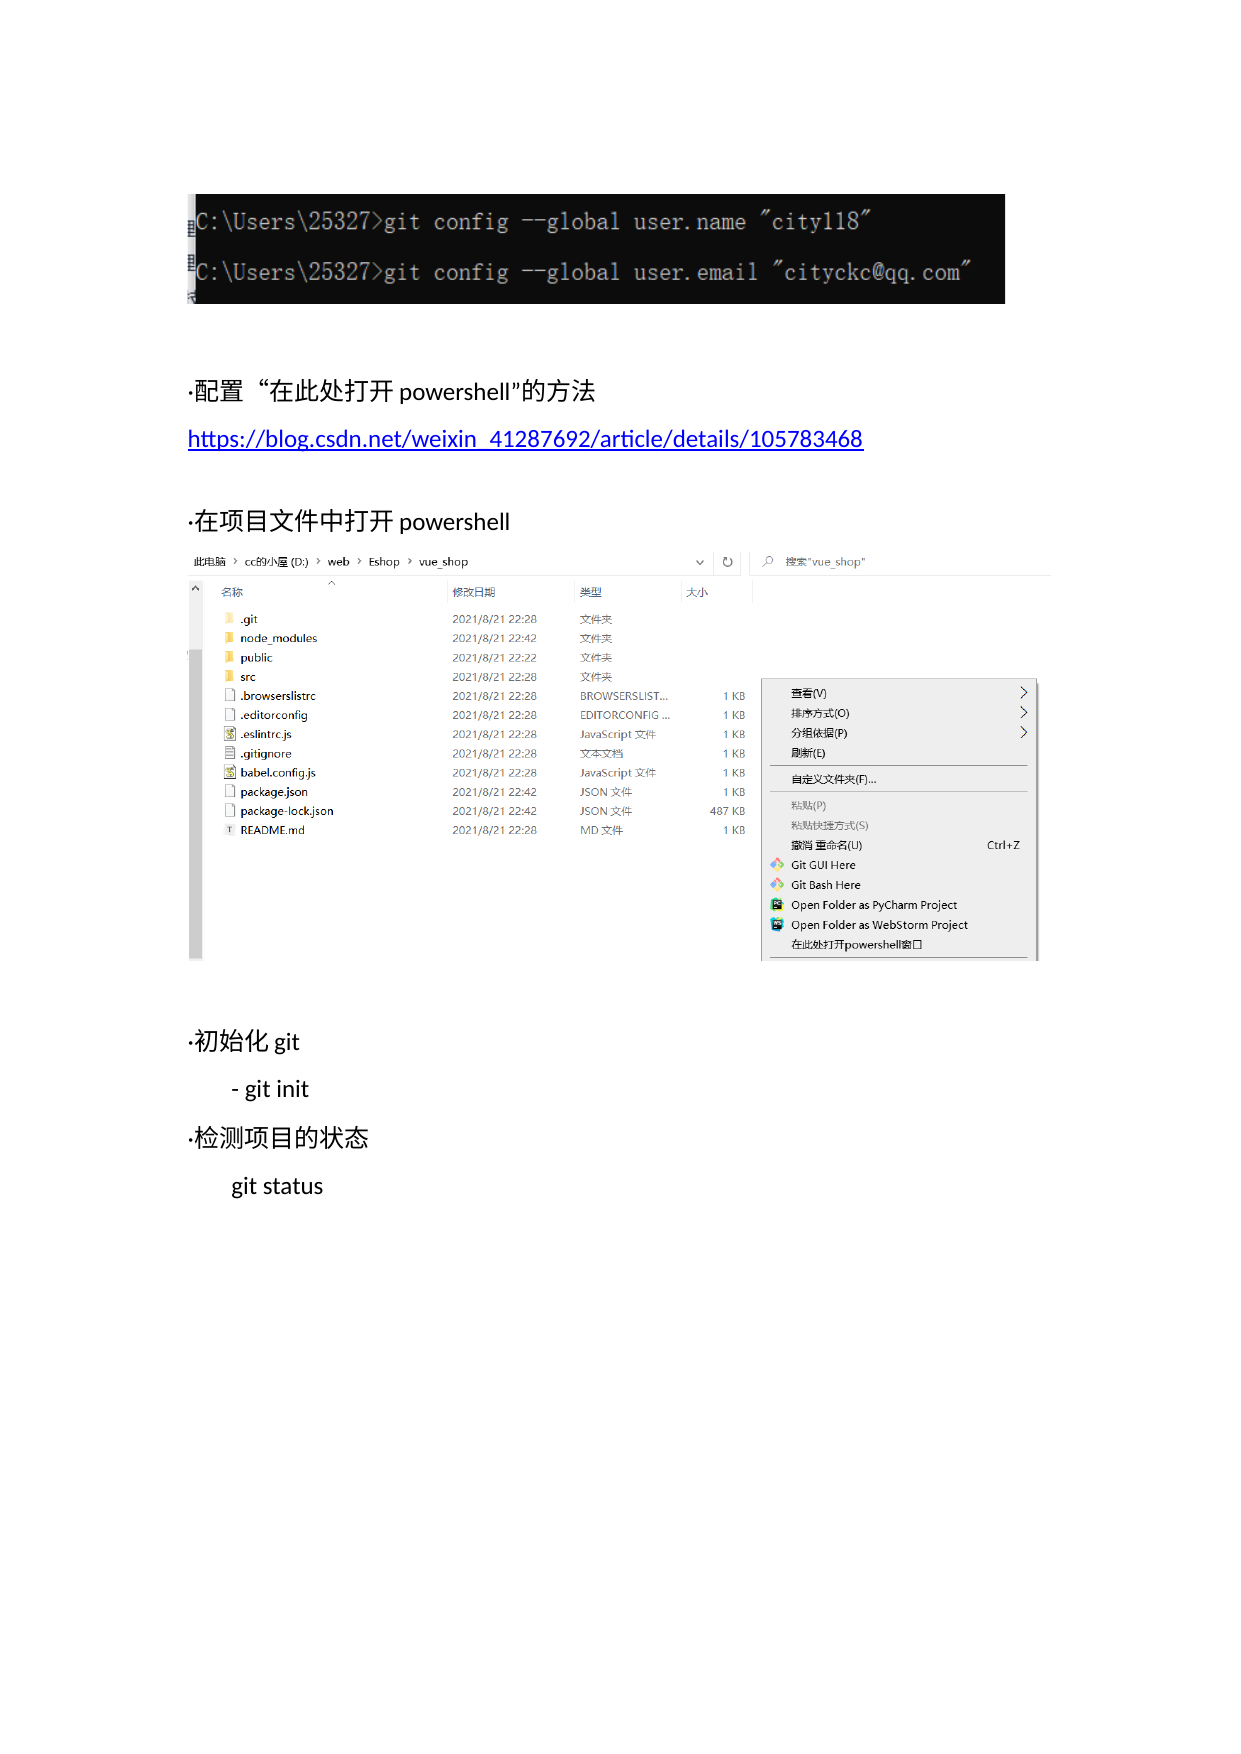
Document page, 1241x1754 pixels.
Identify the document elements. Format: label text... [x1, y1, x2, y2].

text ·配置“在此处打开powershell”的方法 [187, 357, 1053, 422]
text ·在项目文件中打开powershell [187, 487, 1053, 552]
text - git init [187, 1072, 1053, 1104]
text git status [187, 1169, 1053, 1202]
text https://blog.csdn.net/weixin_41287692/article/details/105783468 [187, 422, 1053, 454]
picture [187, 194, 1005, 304]
text ·初始化git [187, 1007, 1053, 1072]
picture [187, 552, 1052, 961]
text ·检测项目的状态 [187, 1104, 1053, 1169]
